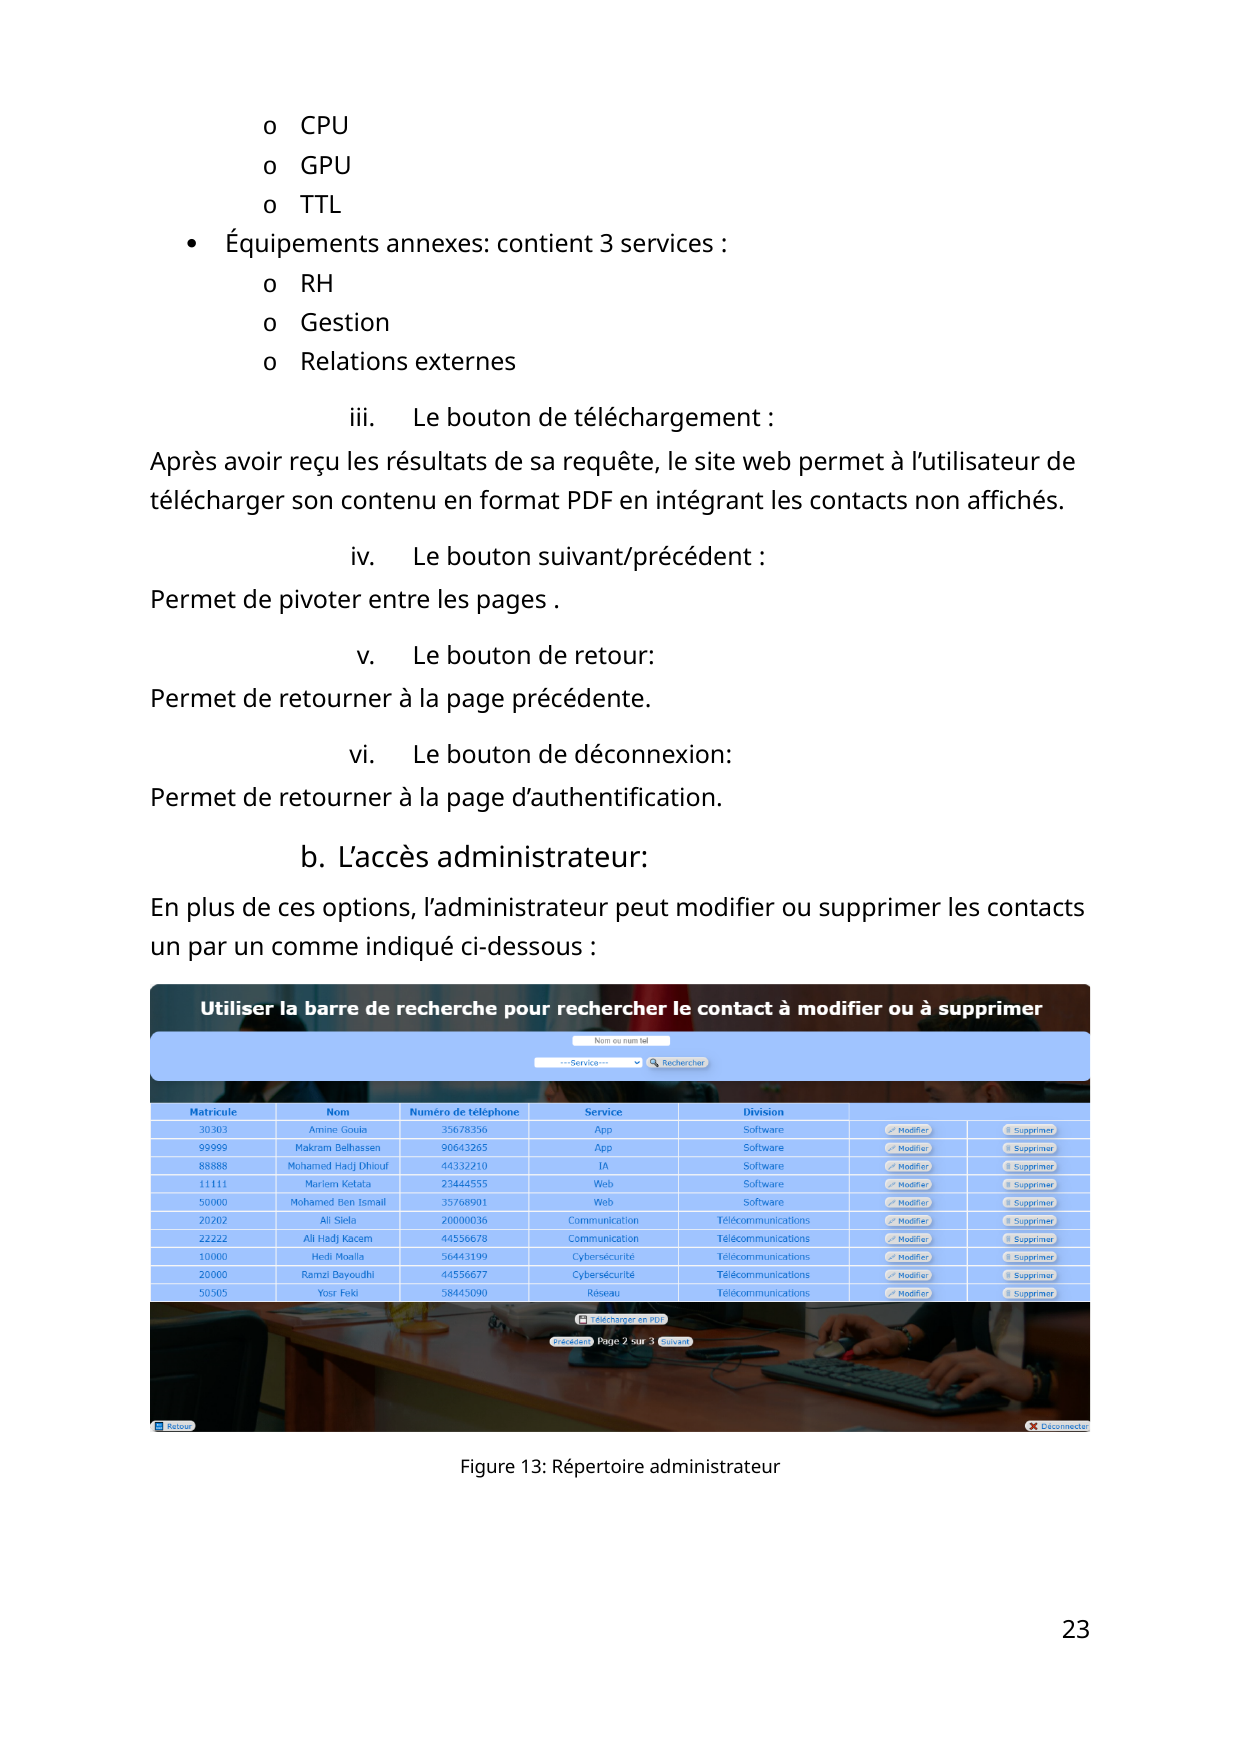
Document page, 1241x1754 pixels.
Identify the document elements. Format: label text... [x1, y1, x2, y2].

list GPU [262, 147, 1090, 182]
subtitle Le bouton de retour: [375, 637, 1090, 672]
text Après avoir reçu les résultats de sa requête, le site web permet à l’utilisateur de télécharger son contenu en format PDF en intégrant les contacts non affichés. [150, 443, 1090, 517]
subtitle Le bouton suivant/précédent : [375, 538, 1090, 572]
subtitle L’accès administrateur: [300, 836, 1090, 876]
list TTL [262, 187, 1090, 221]
picture [150, 984, 1091, 1432]
text Permet de pivoter entre les pages . [150, 582, 1090, 616]
list Équipements annexes: contient 3 services : [187, 226, 1090, 260]
text Figure 13: Répertoire administrateur [150, 1453, 1090, 1479]
list Relations externes [262, 344, 1090, 378]
subtitle Le bouton de déconnexion: [375, 737, 1090, 771]
text Permet de retourner à la page précédente. [150, 681, 1090, 715]
text En plus de ces options, l’administrateur peut modifier ou supprimer les contacts un par un comme indiqué ci-dessous : [150, 890, 1090, 963]
list CPU [262, 108, 1090, 142]
subtitle Le bouton de téléchargement : [375, 400, 1090, 434]
list RH [262, 265, 1090, 299]
text Permet de retourner à la page d’authentification. [150, 780, 1090, 814]
list Gestion [262, 304, 1090, 339]
